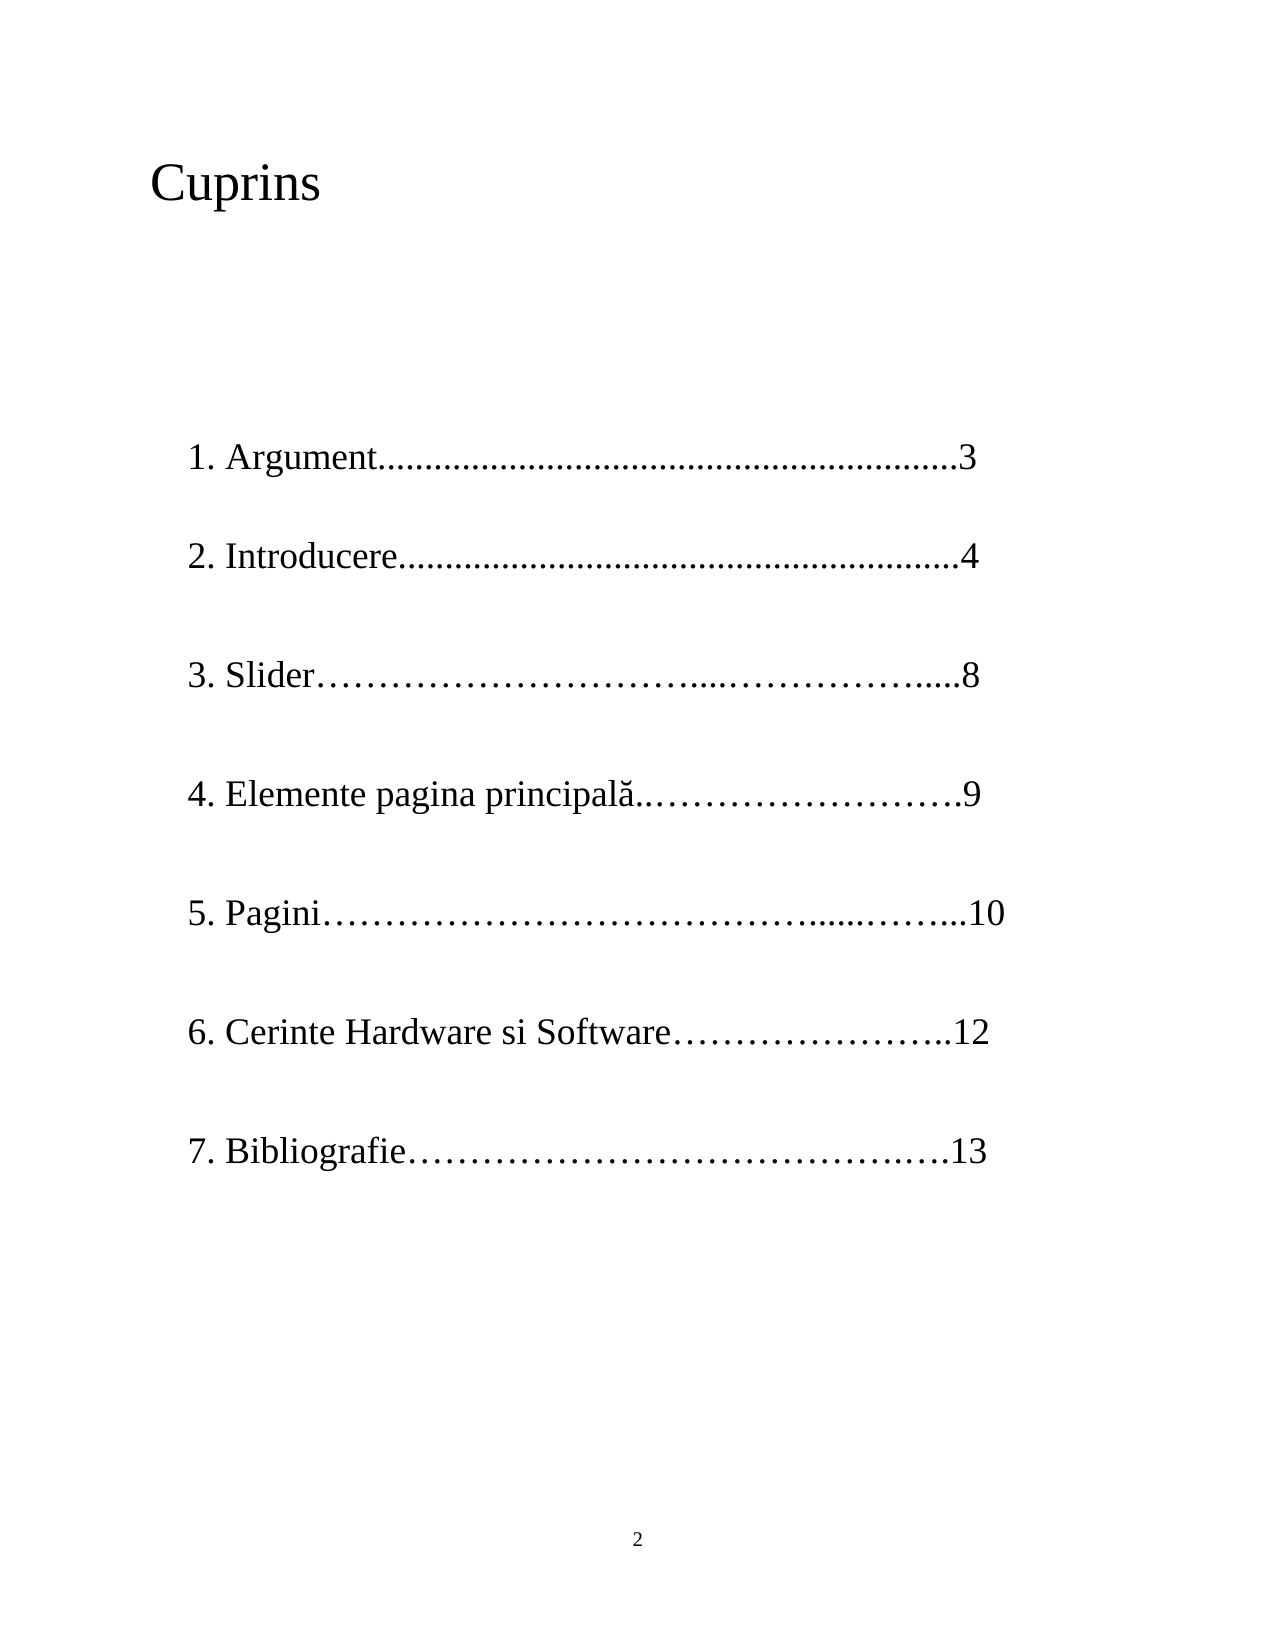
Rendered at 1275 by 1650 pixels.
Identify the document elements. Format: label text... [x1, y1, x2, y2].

list Pagini…………………………………......……...10 [187, 890, 1125, 933]
list Argument..............................................................3 [187, 434, 1125, 477]
list Cerinte Hardware si Software…………………..12 [187, 1009, 1125, 1052]
list Slider…………………………....…………….....8 [187, 652, 1125, 696]
list Introducere............................................................4 [187, 533, 1125, 577]
list Elemente pagina principală..…………………….9 [187, 771, 1125, 814]
text Cuprins [150, 150, 1125, 212]
list Bibliografie………………………………….….13 [187, 1128, 1125, 1171]
